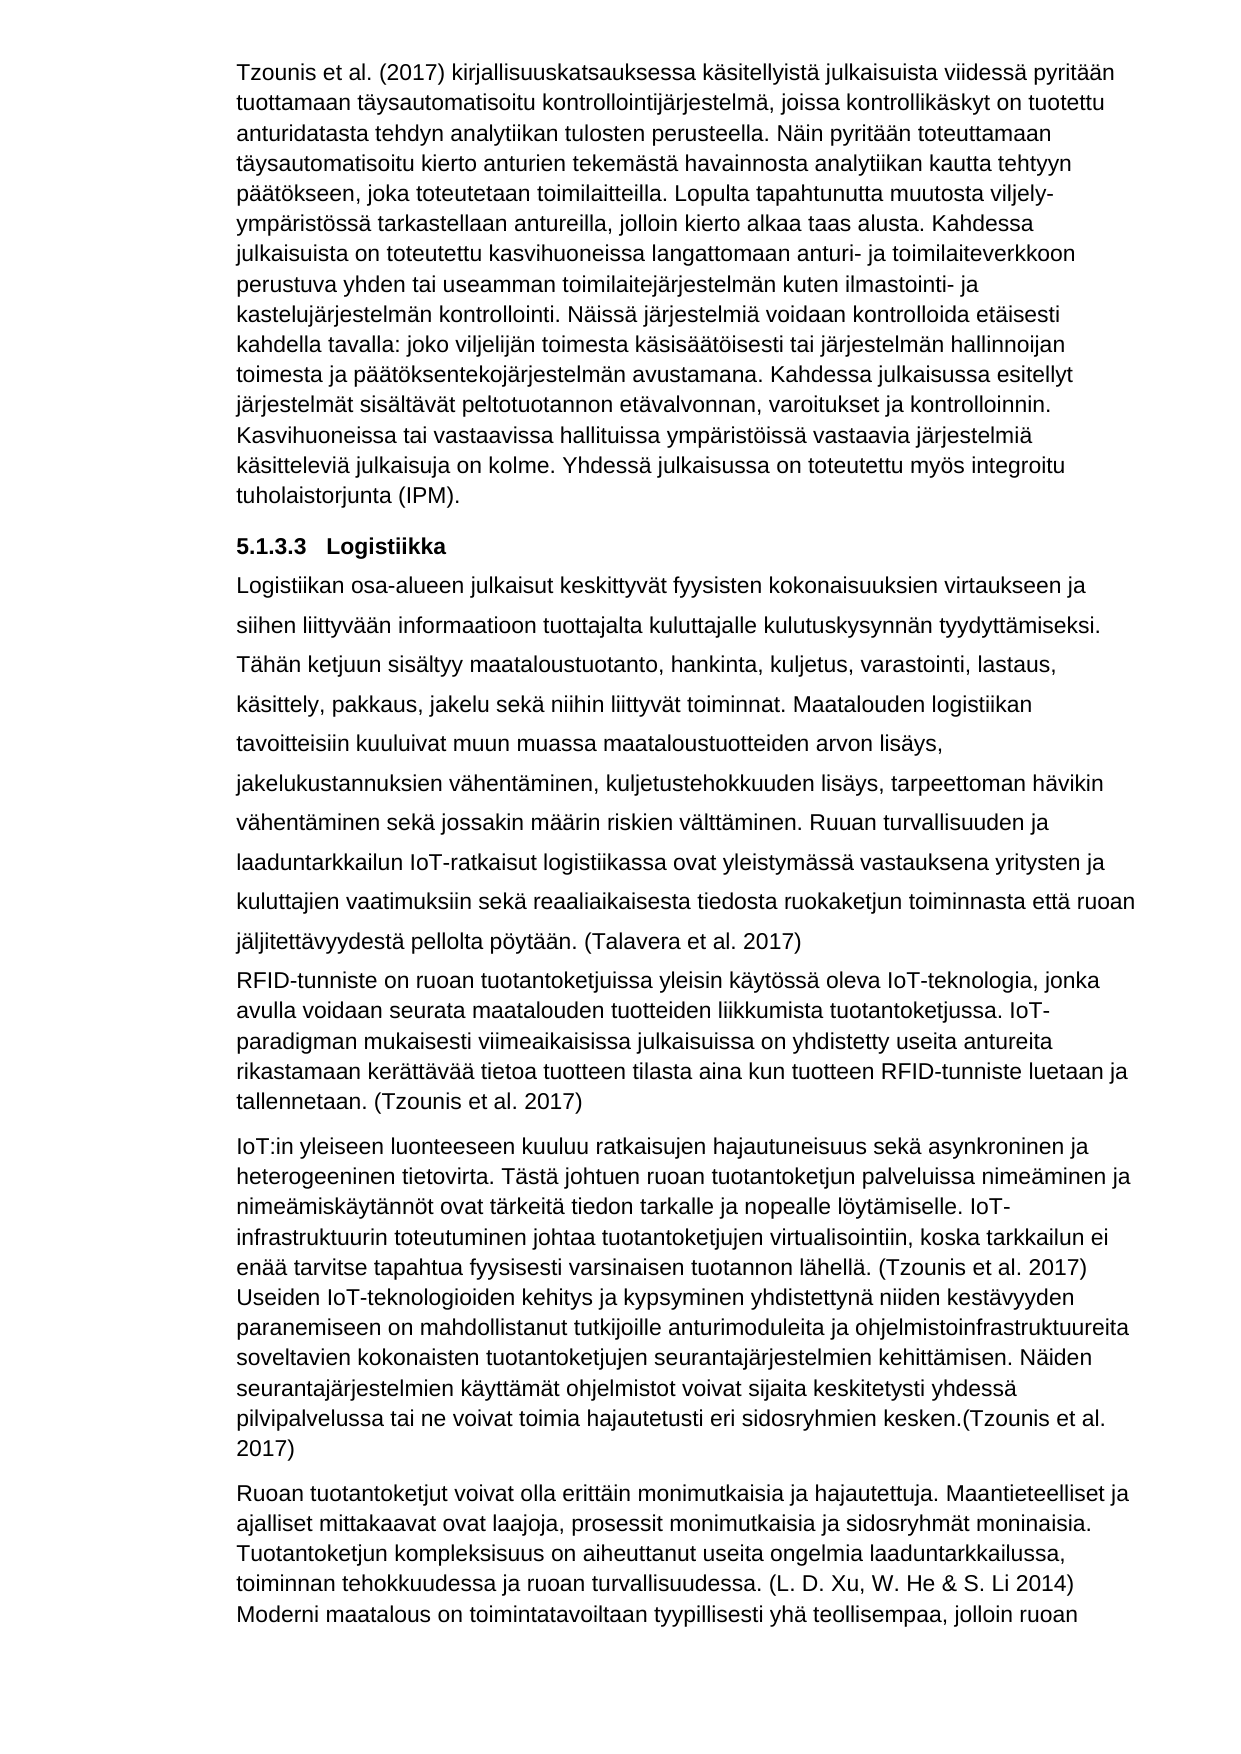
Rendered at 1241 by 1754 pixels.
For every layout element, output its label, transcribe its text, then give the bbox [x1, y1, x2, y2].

text RFID-tunniste on ruoan tuotantoketjuissa yleisin käytössä oleva IoT-teknologia, jonka avulla voidaan seurata maatalouden tuotteiden liikkumista tuotantoketjussa. IoT-paradigman mukaisesti viimeaikaisissa julkaisuissa on yhdistetty useita antureita rikastamaan kerättävää tietoa tuotteen tilasta aina kun tuotteen RFID-tunniste luetaan ja tallennetaan. (Tzounis et al. 2017) [236, 967, 1152, 1114]
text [236, 1480, 1152, 1627]
text Tzounis et al. (2017) kirjallisuuskatsauksessa käsitellyistä julkaisuista viidessä pyritään tuottamaan täysautomatisoitu kontrollointijärjestelmä, joissa kontrollikäskyt on tuotettu anturidatasta tehdyn analytiikan tulosten perusteella. Näin pyritään toteuttamaan täysautomatisoitu kierto anturien tekemästä havainnosta analytiikan kautta tehtyyn päätökseen, joka toteutetaan toimilaitteilla. Lopulta tapahtunutta muutosta viljely-ympäristössä tarkastellaan antureilla, jolloin kierto alkaa taas alusta. Kahdessa julkaisuista on toteutettu kasvihuoneissa langattomaan anturi- ja toimilaiteverkkoon perustuva yhden tai useamman toimilaitejärjestelmän kuten ilmastointi- ja kastelujärjestelmän kontrollointi. Näissä järjestelmiä voidaan kontrolloida etäisesti kahdella tavalla: joko viljelijän toimesta käsisäätöisesti tai järjestelmän hallinnoijan toimesta ja päätöksentekojärjestelmän avustamana. Kahdessa julkaisussa esitellyt järjestelmät sisältävät peltotuotannon etävalvonnan, varoitukset ja kontrolloinnin. Kasvihuoneissa tai vastaavissa hallituissa ympäristöissä vastaavia järjestelmiä käsitteleviä julkaisuja on kolme. Yhdessä julkaisussa on toteutettu myös integroitu tuholaistorjunta (IPM). [236, 59, 1152, 508]
text IoT:in yleiseen luonteeseen kuuluu ratkaisujen hajautuneisuus sekä asynkroninen ja heterogeeninen tietovirta. Tästä johtuen ruoan tuotantoketjun palveluissa nimeäminen ja nimeämiskäytännöt ovat tärkeitä tiedon tarkalle ja nopealle löytämiselle. IoT-infrastruktuurin toteutuminen johtaa tuotantoketjujen virtualisointiin, koska tarkkailun ei enää tarvitse tapahtua fyysisesti varsinaisen tuotannon lähellä. (Tzounis et al. 2017) Useiden IoT-teknologioiden kehitys ja kypsyminen yhdistettynä niiden kestävyyden paranemiseen on mahdollistanut tutkijoille anturimoduleita ja ohjelmistoinfrastruktuureita soveltavien kokonaisten tuotantoketjujen seurantajärjestelmien kehittämisen. Näiden seurantajärjestelmien käyttämät ohjelmistot voivat sijaita keskitetysti yhdessä pilvipalvelussa tai ne voivat toimia hajautetusti eri sidosryhmien kesken.(Tzounis et al. 2017) [236, 1133, 1152, 1461]
subtitle Logistiikka [236, 533, 1152, 559]
